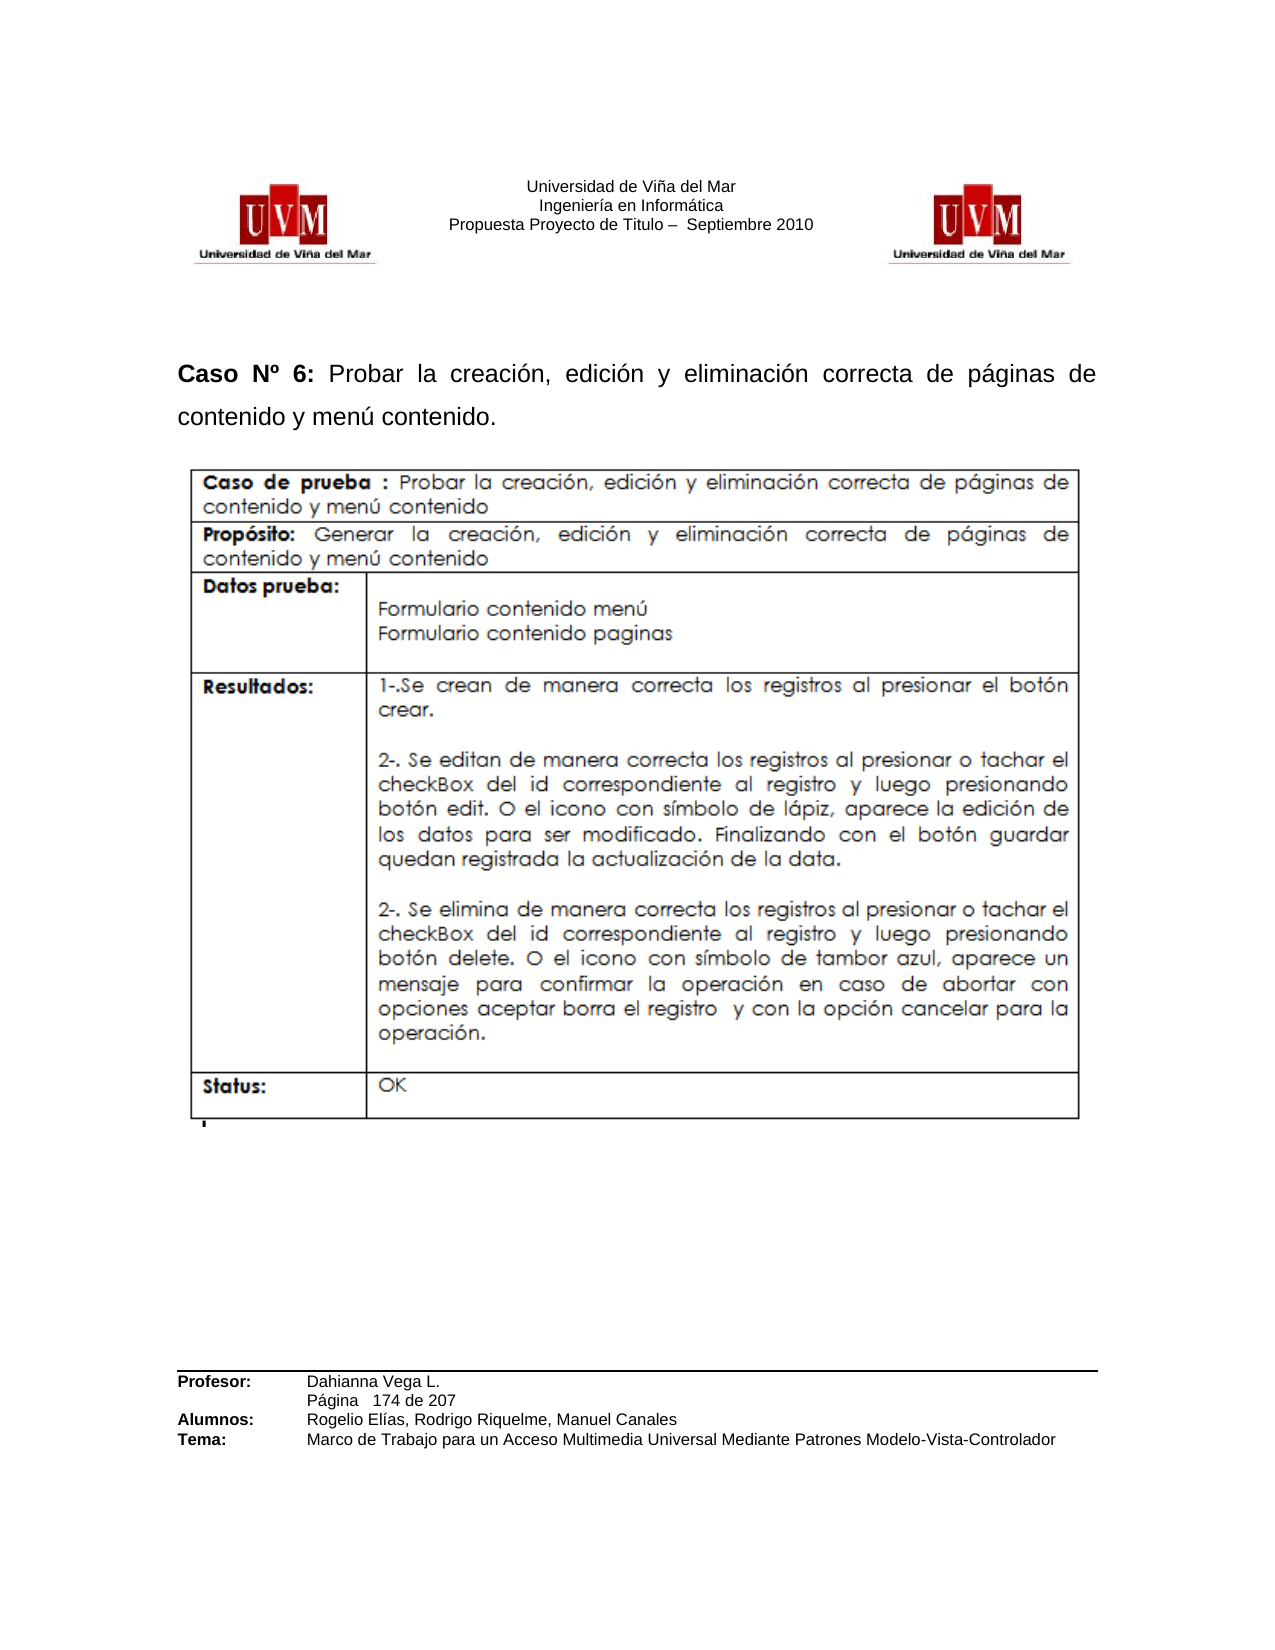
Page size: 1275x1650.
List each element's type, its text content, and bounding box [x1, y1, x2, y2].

picture [177, 466, 1098, 1127]
picture [871, 176, 1084, 267]
text Caso Nº 6: Probar la creación, edición y eliminación correcta de páginas de contenido y menú contenido. [177, 359, 1098, 431]
picture [177, 176, 390, 267]
